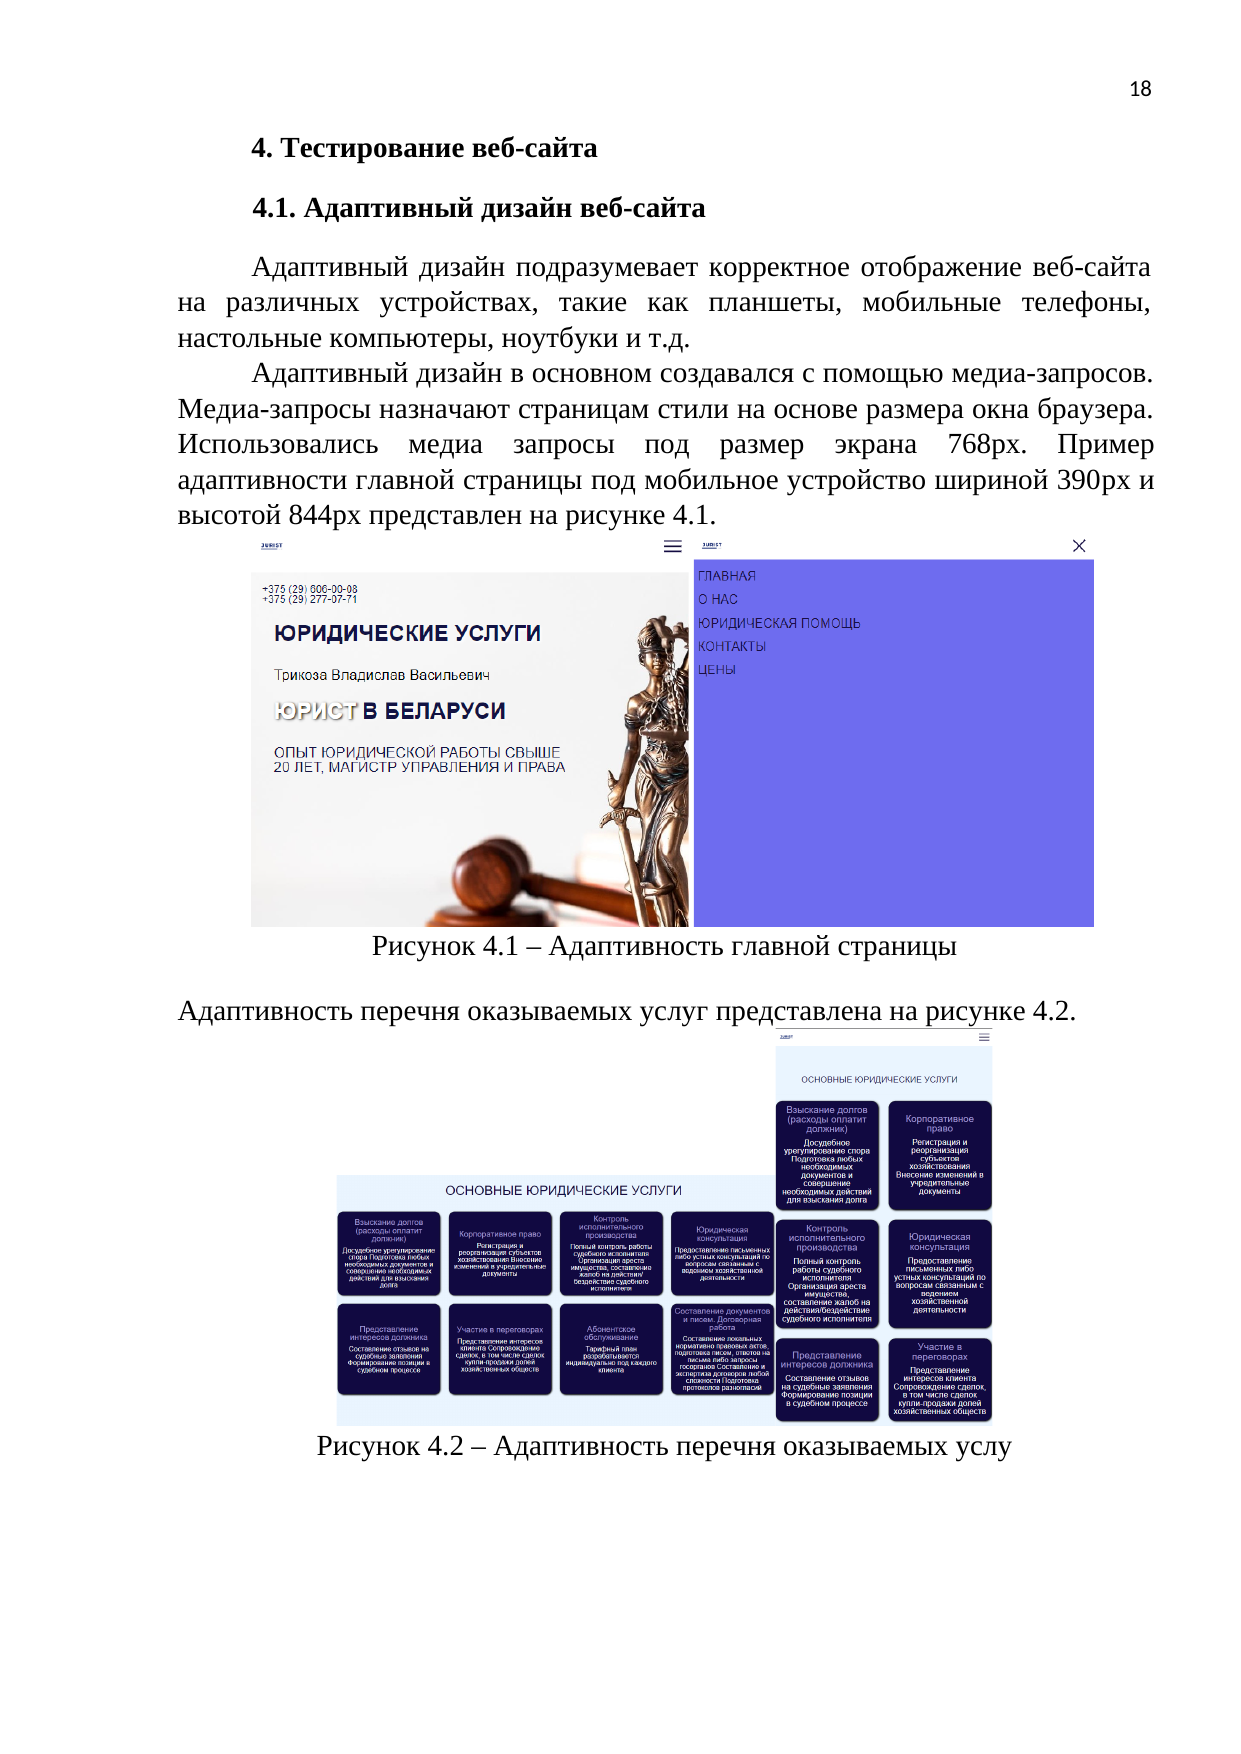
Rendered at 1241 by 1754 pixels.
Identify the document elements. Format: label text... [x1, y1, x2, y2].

text Адаптивный дизайн в основном создавался с помощью медиа-запросов. Медиа-запросы назначают страницам стили на основе размера окна браузера. Использовались медиа запросы под размер экрана 768px. Пример адаптивности главной страницы под мобильное устройство шириной 390px и высотой 844px представлен на рисунке 4.1. [177, 496, 1154, 531]
text Адаптивность перечня оказываемых услуг представлена на рисунке 4.2. [177, 993, 1152, 1026]
picture [251, 533, 689, 927]
text Рисунок 4.1 – Адаптивность главной страницы [177, 928, 1152, 962]
text Адаптивный дизайн подразумевает корректное отображение веб-сайта на различных устройствах, такие как планшеты, мобильные телефоны, настольные компьютеры, ноутбуки и т.д. [177, 249, 1152, 353]
text Рисунок 4.2 – Адаптивность перечня оказываемых услу [177, 1428, 1152, 1461]
subtitle 4.1. Адаптивный дизайн веб-сайта [177, 190, 1152, 224]
picture [693, 533, 1094, 927]
picture [336, 1028, 993, 1426]
text Адаптивный дизайн в основном создавался с помощью медиа-запросов. Медиа-запросы назначают страницам стили на основе размера окна браузера. Использовались медиа запросы под размер экрана 768px. Пример адаптивности главной страницы под мобильное устройство шириной 390px и высотой 844px представлен на рисунке 4.1. [177, 355, 1154, 391]
subtitle 4. Тестирование веб-сайта [251, 130, 1152, 163]
